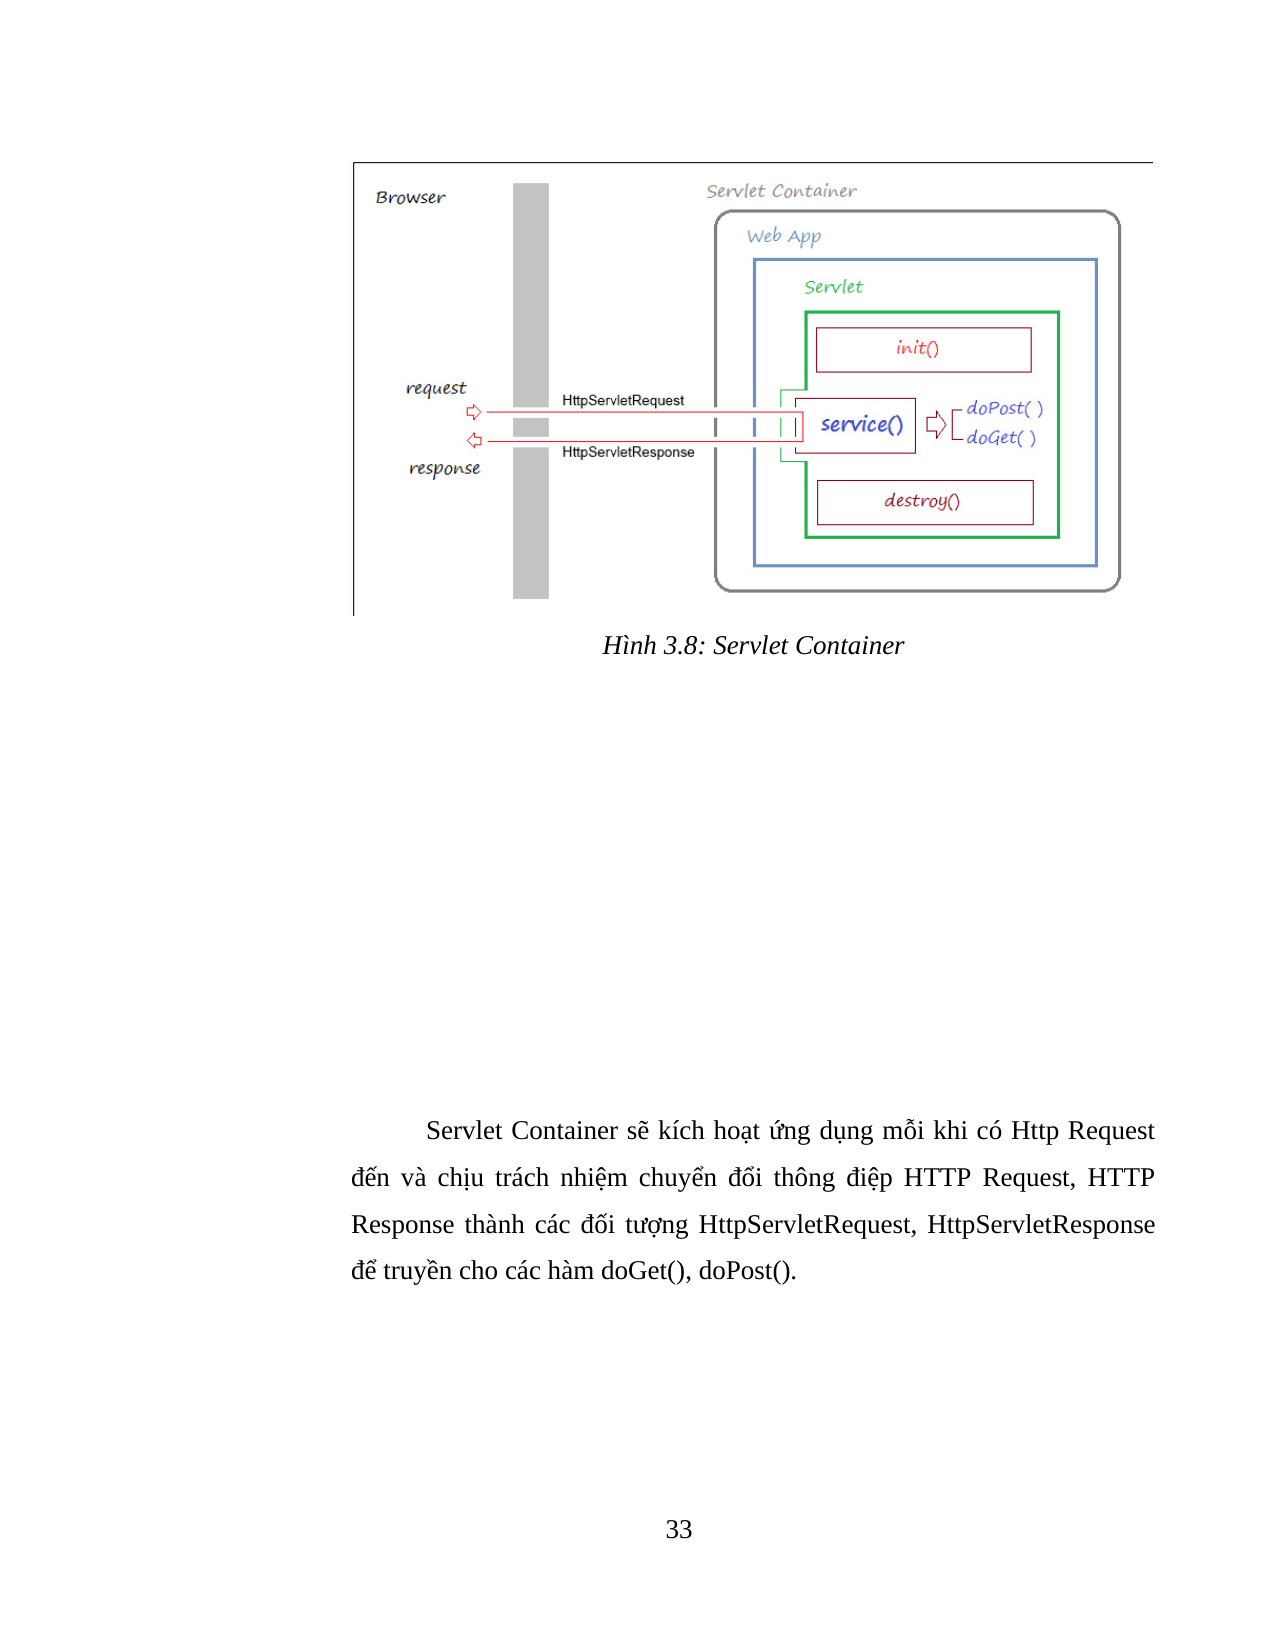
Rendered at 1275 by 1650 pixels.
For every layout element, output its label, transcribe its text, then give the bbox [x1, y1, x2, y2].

picture [350, 160, 1153, 616]
text Servlet Container sẽ kích hoạt ứng dụng mỗi khi có Http Request đến và chịu trách nhiệm chuyển đổi thông điệp HTTP Request, HTTP Response thành các đối tượng HttpServletRequest, HttpServletResponse để truyền cho các hàm doGet(), doPost(). [351, 1114, 1157, 1286]
